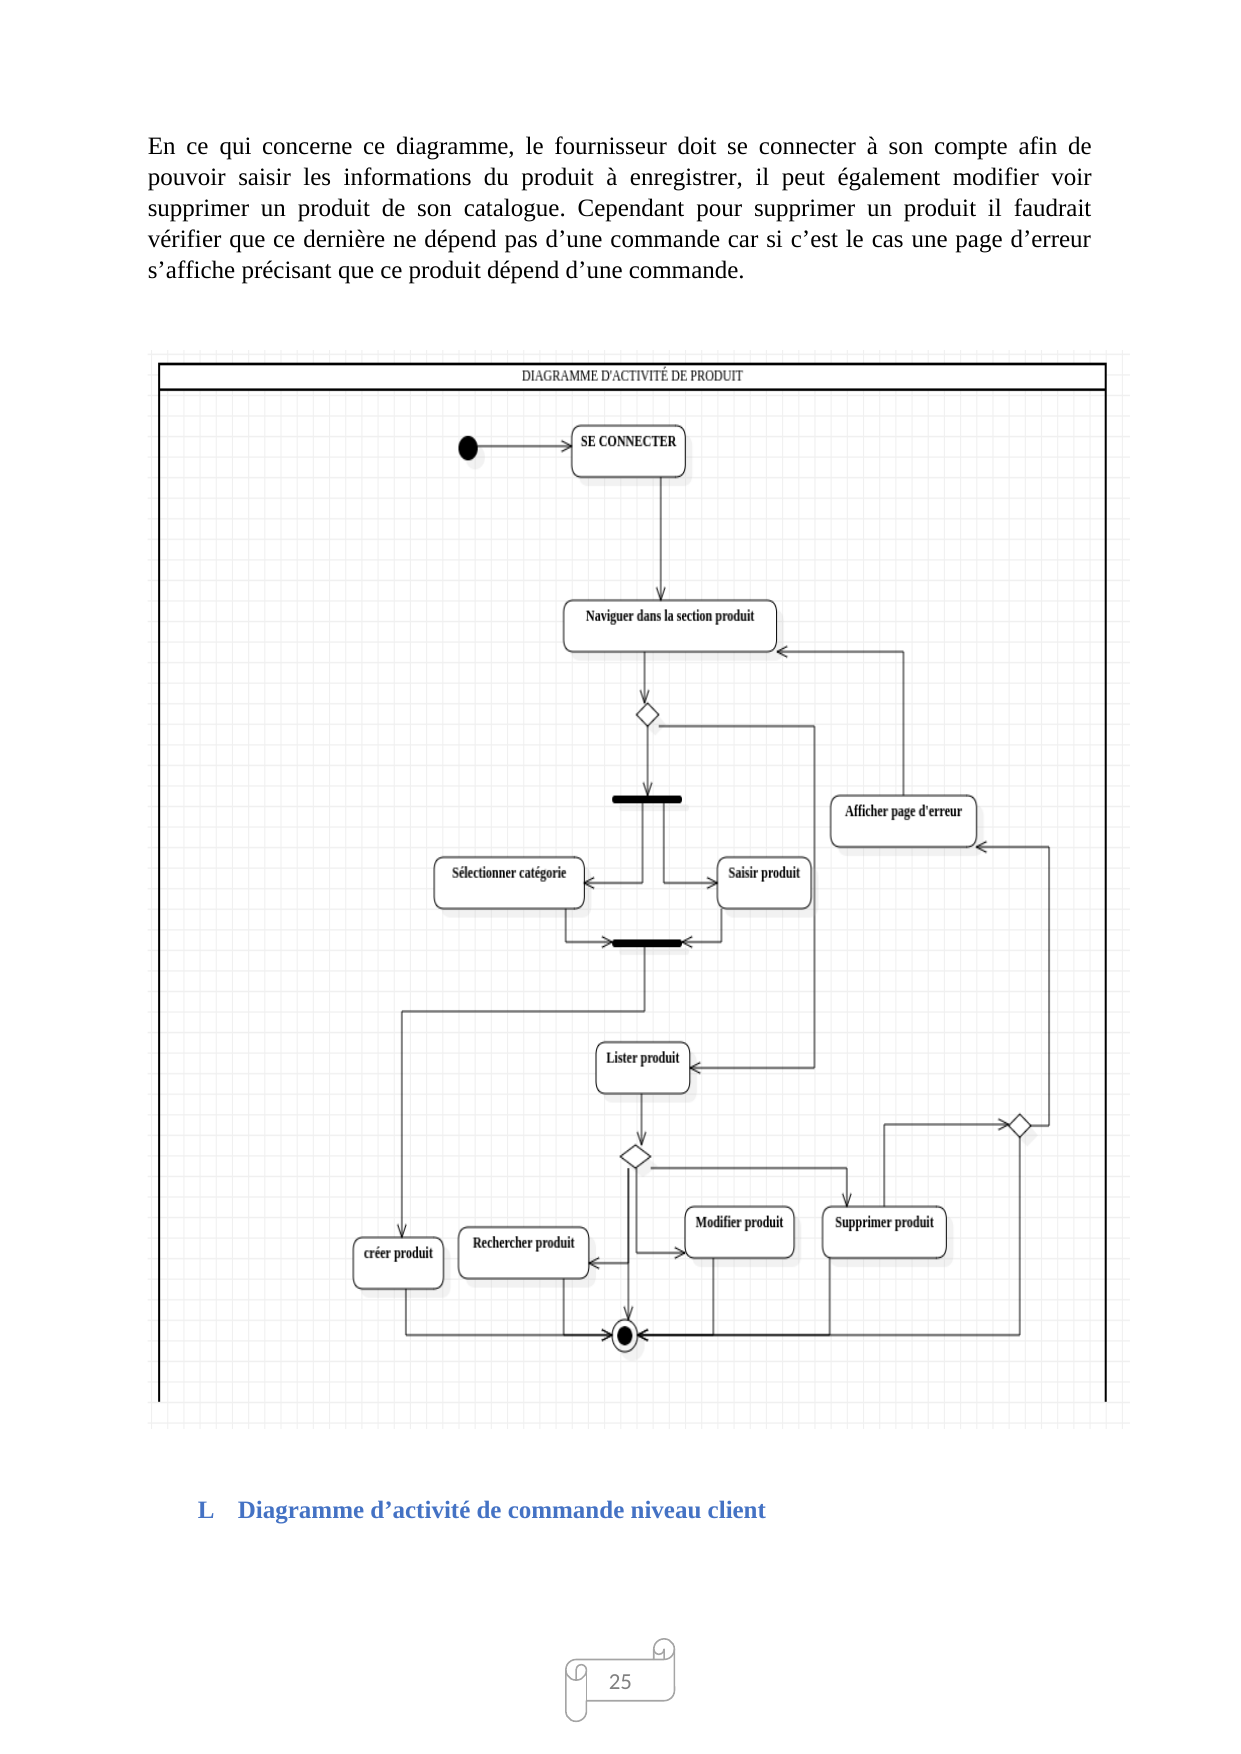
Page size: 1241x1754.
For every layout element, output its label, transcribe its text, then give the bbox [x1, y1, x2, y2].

subtitle Diagramme d’activité de commande niveau client [148, 1495, 1093, 1524]
text En ce qui concerne ce diagramme, le fournisseur doit se connecter à son compte afin de pouvoir saisir les informations du produit à enregistrer, il peut également modifier voir supprimer un produit de son catalogue. Cependant pour supprimer un produit il faudrait vérifier que ce dernière ne dépend pas d’une commande car si c’est le cas une page d’erreur s’affiche précisant que ce produit dépend d’une commande. [148, 131, 1093, 284]
picture [147, 350, 1130, 1429]
